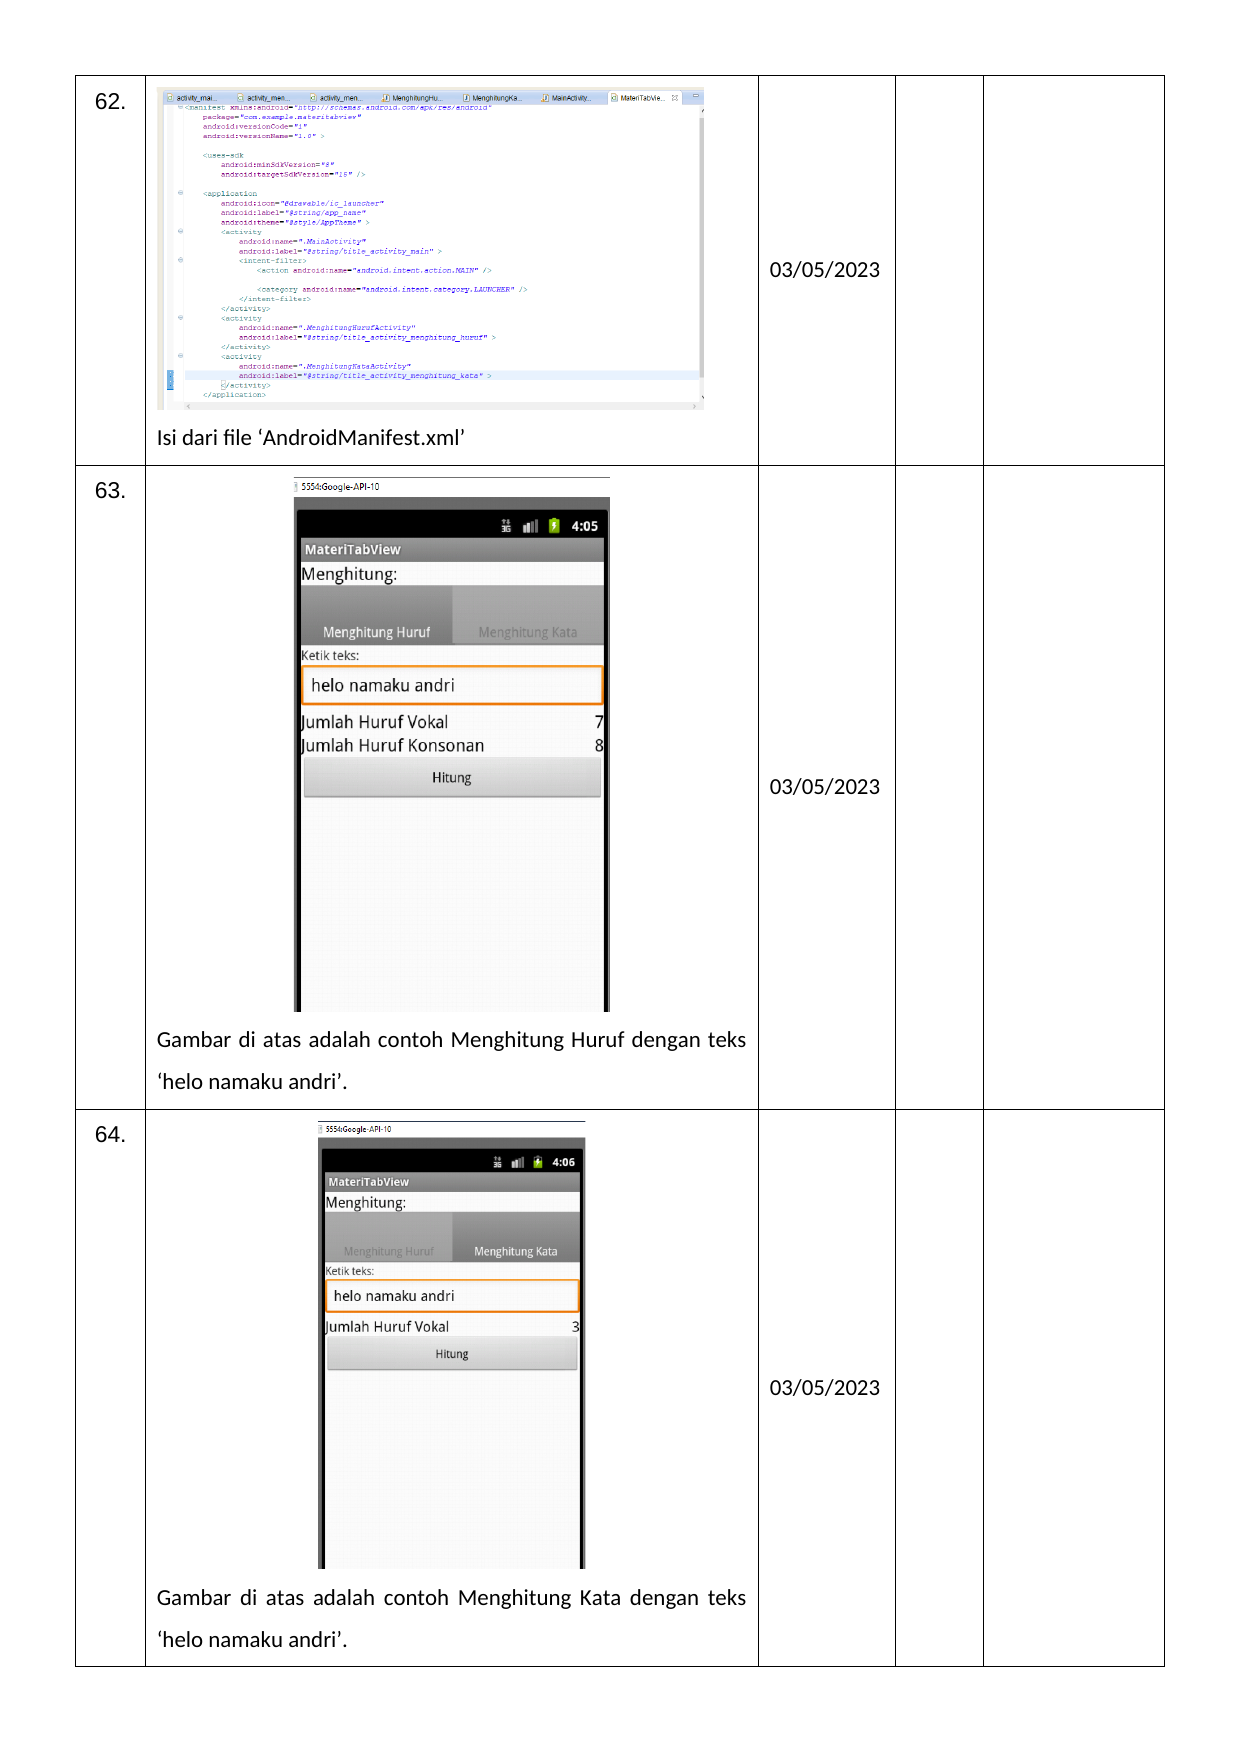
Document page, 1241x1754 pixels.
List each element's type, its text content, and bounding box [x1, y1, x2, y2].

table_cell [896, 76, 983, 465]
table_cell Isi dari file ‘AndroidManifest.xml’ [146, 76, 758, 465]
table_cell Gambar di atas adalah contoh Menghitung Kata dengan teks ‘helo namaku andri’. [146, 1110, 758, 1666]
table_cell Gambar di atas adalah contoh Menghitung Huruf dengan teks ‘helo namaku andri’. [146, 466, 758, 1108]
picture [156, 87, 704, 410]
table_cell [984, 1110, 1164, 1666]
table_cell 03/05/2023 [759, 1110, 895, 1666]
table_cell [896, 466, 983, 1108]
table_cell 64. [76, 1110, 145, 1666]
picture [318, 1121, 586, 1569]
table_cell [984, 466, 1164, 1108]
table_cell 62. [76, 76, 145, 465]
table_cell 03/05/2023 [759, 76, 895, 465]
table_cell 03/05/2023 [759, 466, 895, 1108]
table_cell 63. [76, 466, 145, 1108]
table_cell [896, 1110, 983, 1666]
picture [293, 477, 610, 1012]
table_cell [984, 76, 1164, 465]
